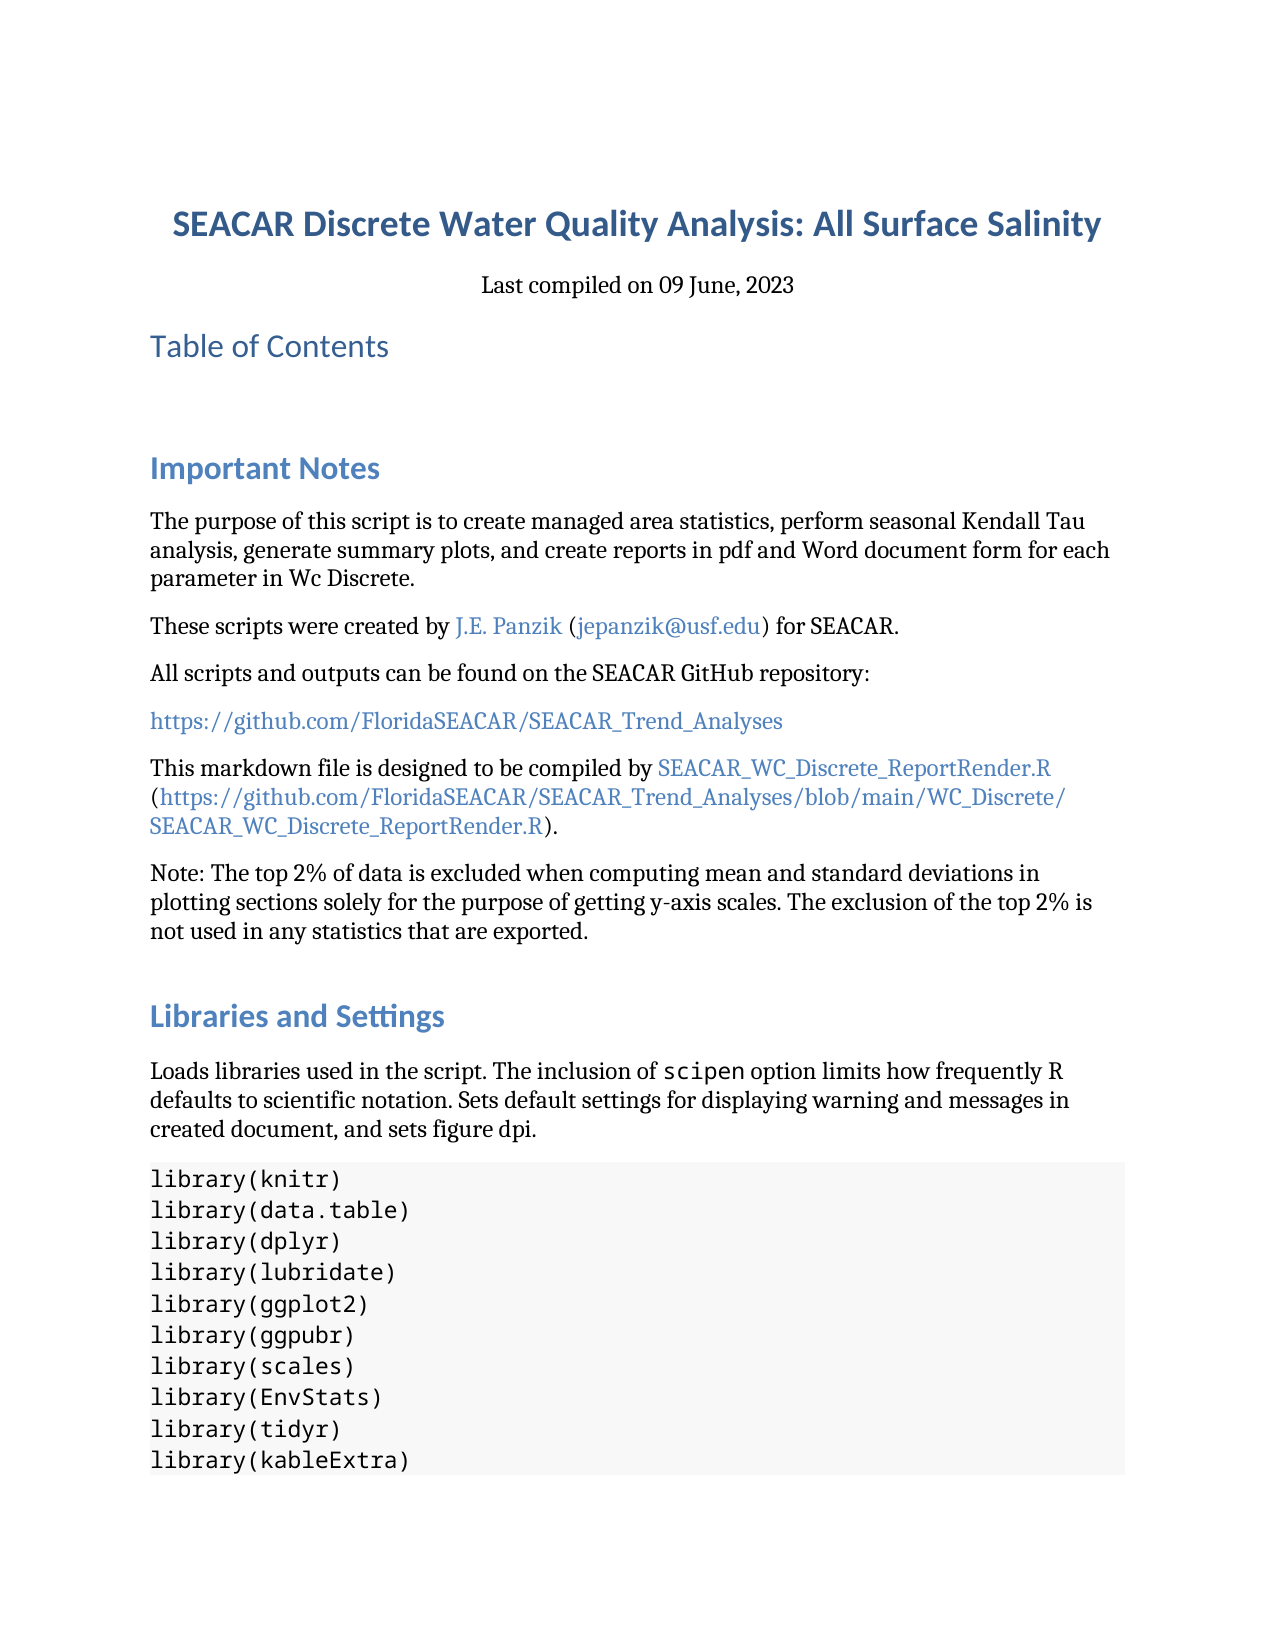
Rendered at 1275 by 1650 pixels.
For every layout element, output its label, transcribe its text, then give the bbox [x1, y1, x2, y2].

text The purpose of this script is to create managed area statistics, perform seasonal Kendall Tau analysis, generate summary plots, and create reports in pdf and Word document form for each parameter in Wc Discrete. [150, 507, 1125, 593]
text All scripts and outputs can be found on the SEACAR GitHub repository: [150, 659, 1125, 688]
title SEACAR Discrete Water Quality Analysis: All Surface Salinity [150, 200, 1125, 246]
text These scripts were created by J.E. Panzik (jepanzik@usf.edu) for SEACAR. [150, 612, 1125, 641]
text Loads libraries used in the script. The inclusion of scipen option limits how frequently R defaults to scientific notation. Sets default settings for displaying warning and messages in created document, and sets figure dpi. [150, 1055, 1125, 1144]
text https://github.com/FloridaSEACAR/SEACAR_Trend_Analyses [150, 707, 1125, 736]
subtitle Important Notes [150, 447, 1125, 488]
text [150, 1162, 1125, 1475]
text Last compiled on 09 June, 2023 [150, 271, 1125, 299]
text Note: The top 2% of data is excluded when computing mean and standard deviations in plotting sections solely for the purpose of getting y-axis scales. The exclusion of the top 2% is not used in any statistics that are exported. [150, 859, 1125, 946]
text This markdown file is designed to be compiled by SEACAR_WC_Discrete_ReportRender.R (https://github.com/FloridaSEACAR/SEACAR_Trend_Analyses/blob/main/WC_Discrete/SEACAR_WC_Discrete_ReportRender.R). [150, 754, 1125, 841]
subtitle Libraries and Settings [150, 996, 1125, 1036]
